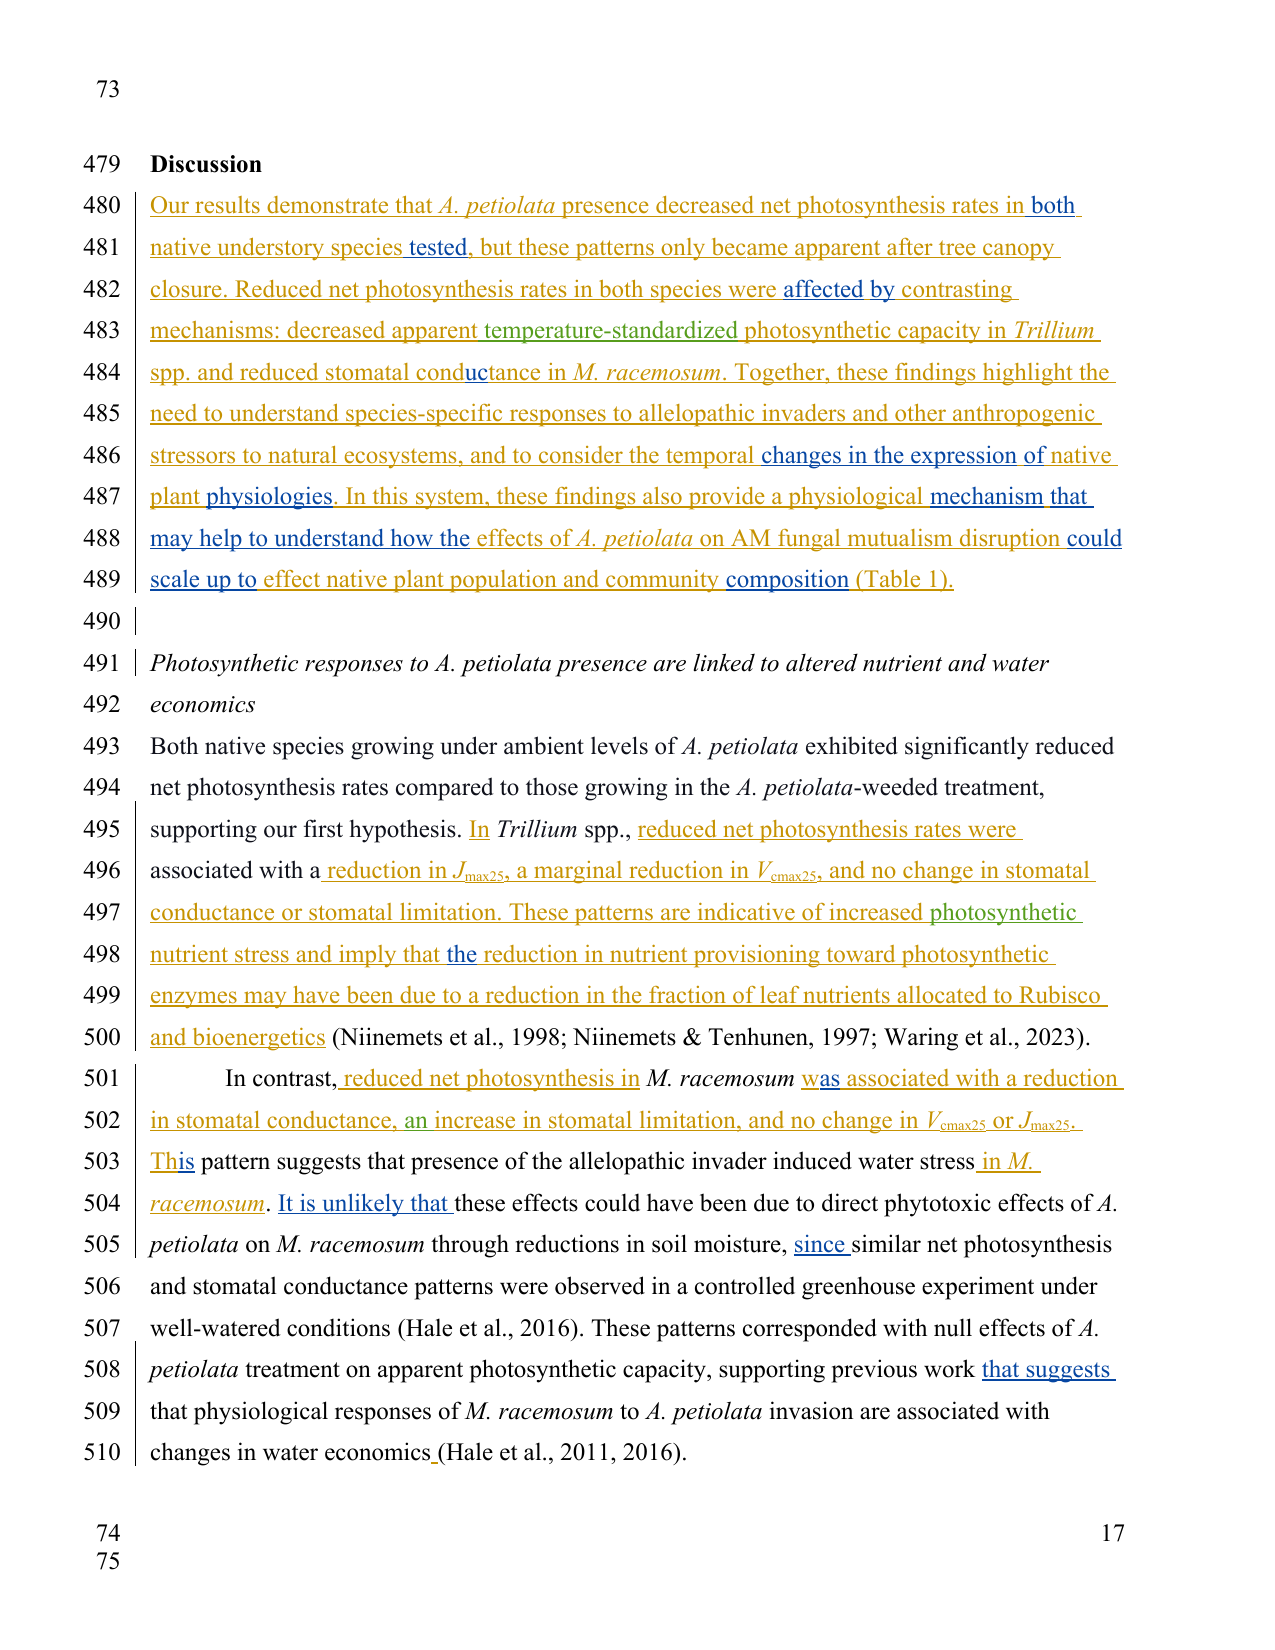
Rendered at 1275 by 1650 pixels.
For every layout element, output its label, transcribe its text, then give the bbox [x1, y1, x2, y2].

text Photosynthetic responses to A. petiolata presence are linked to altered nutrient and water economics [150, 649, 1125, 718]
text Discussion [150, 150, 1125, 178]
text Both native species growing under ambient levels of A. petiolata exhibited significantly reduced net photosynthesis rates compared to those growing in the A. petiolata-weeded treatment, supporting our first hypothesis. Trillium spp., associated with a . [150, 732, 1125, 1051]
text In contrast, M. racemosum pattern suggests that presence of the allelopathic invader induced water stress. these effects could have been due to direct phytotoxic effects of A. petiolata on M. racemosum through reductions in soil moisture, similar net photosynthesis and stomatal conductance patterns were observed in a controlled greenhouse experiment under well-watered conditions . These patterns corresponded with null effects of A. petiolata treatment on apparent photosynthetic capacity, supporting previous work that physiological responses of M. racemosum to A. petiolata invasion are associated with changes in water economics. [150, 1064, 1125, 1466]
